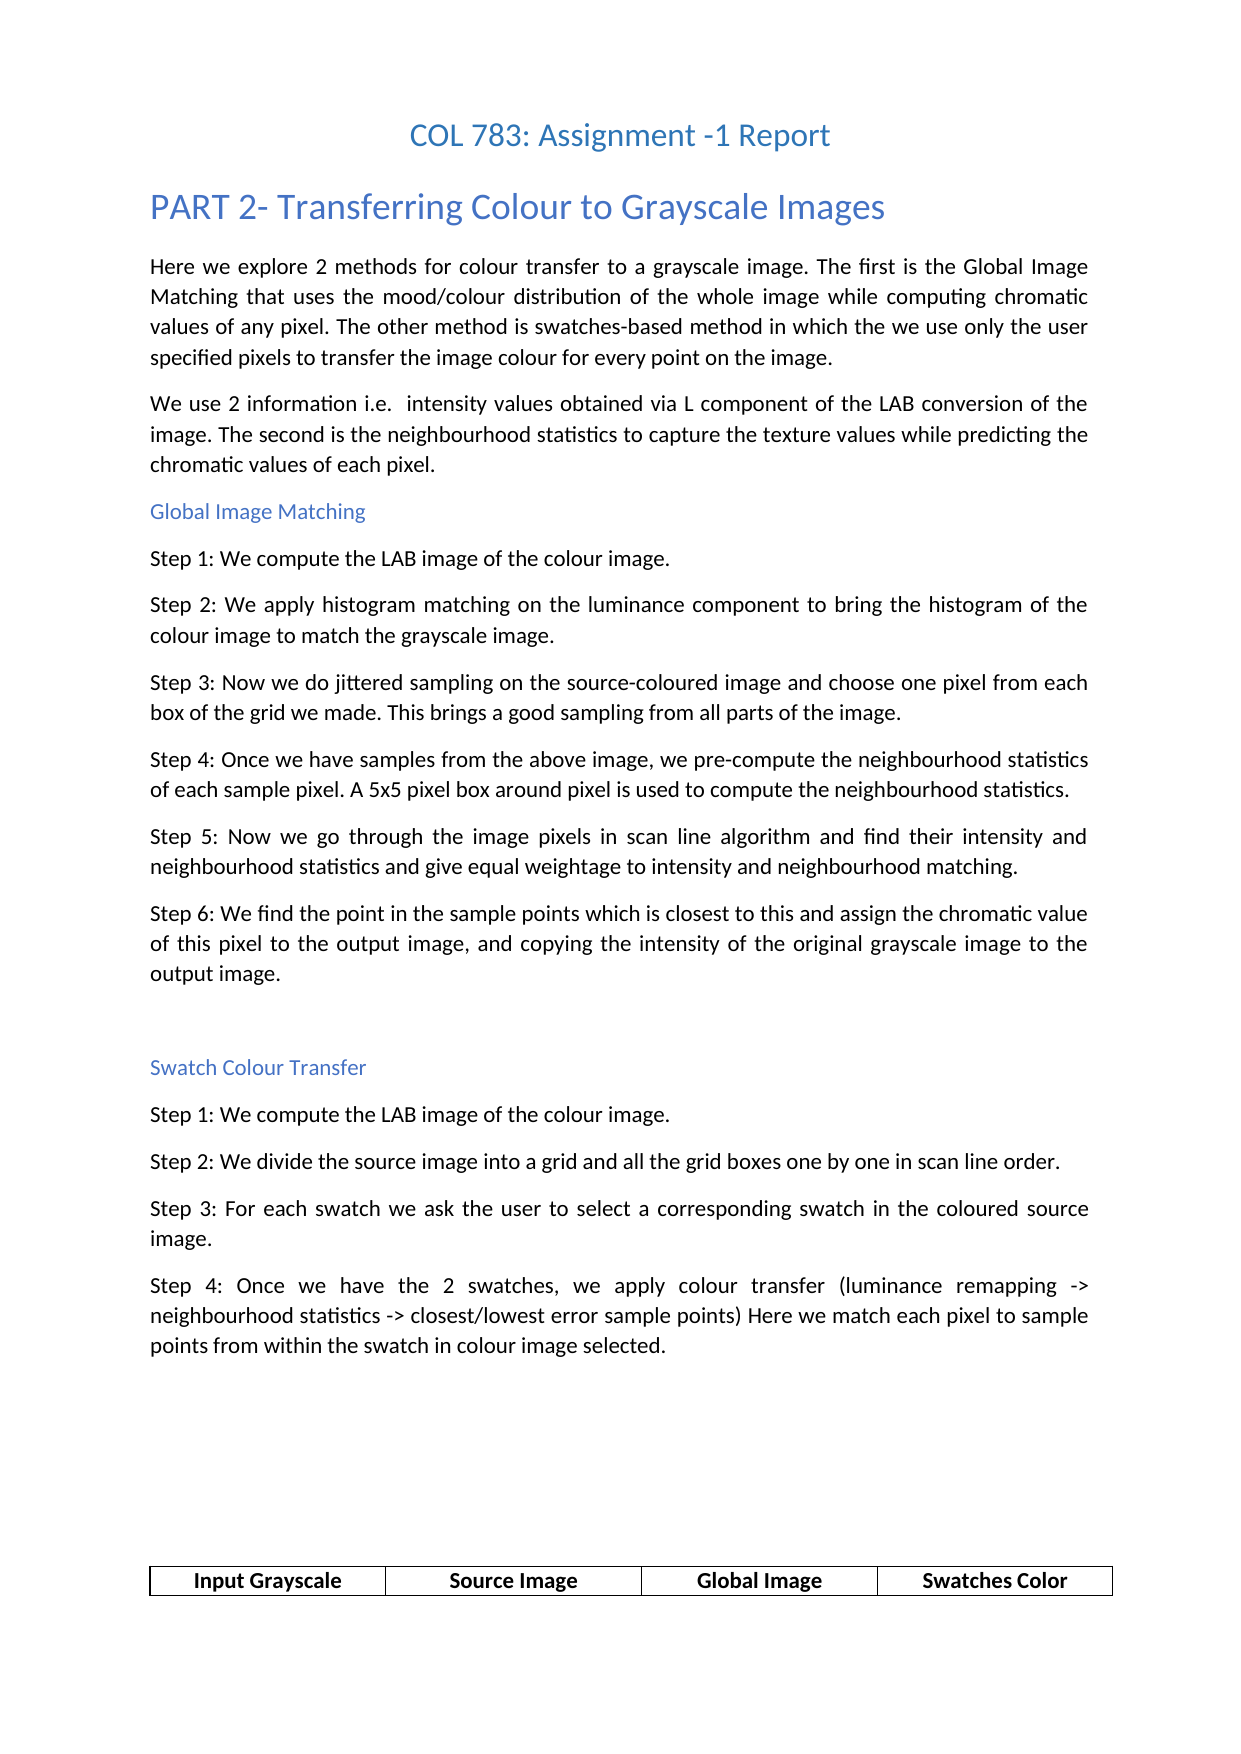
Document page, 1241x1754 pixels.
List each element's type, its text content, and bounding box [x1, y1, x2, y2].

text Global Image Matching [150, 497, 1090, 525]
text Step 1: We compute the LAB image of the colour image. [150, 1100, 1090, 1128]
text Step 3: Now we do jittered sampling on the source-coloured image and choose one pixel from each box of the grid we made. This brings a good sampling from all parts of the image. [150, 668, 1090, 726]
text PART 2- Transferring Colour to Grayscale Images [150, 183, 1090, 229]
table_header Source Image [386, 1567, 641, 1594]
text Step 2: We apply histogram matching on the luminance component to bring the histogram of the colour image to match the grayscale image. [150, 591, 1090, 649]
text Here we explore 2 methods for colour transfer to a grayscale image. The first is the Global Image Matching that uses the mood/colour distribution of the whole image while computing chromatic values of any pixel. The other method is swatches-based method in which the we use only the user specified pixels to transfer the image colour for every point on the image. [150, 252, 1090, 371]
table_header Input Grayscale [151, 1567, 385, 1594]
text Step 6: We find the point in the sample points which is closest to this and assign the chromatic value of this pixel to the output image, and copying the intensity of the original grayscale image to the output image. [150, 899, 1090, 987]
text Step 4: Once we have samples from the above image, we pre-compute the neighbourhood statistics of each sample pixel. A 5x5 pixel box around pixel is used to compute the neighbourhood statistics. [150, 745, 1090, 803]
text We use 2 information i.e. intensity values obtained via L component of the LAB conversion of the image. The second is the neighbourhood statistics to capture the texture values while predicting the chromatic values of each pixel. [150, 389, 1090, 478]
text Step 3: For each swatch we ask the user to select a corresponding swatch in the coloured source image. [150, 1194, 1090, 1252]
text Step 5: Now we go through the image pixels in scan line algorithm and find their intensity and neighbourhood statistics and give equal weightage to intensity and neighbourhood matching. [150, 822, 1090, 880]
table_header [878, 1567, 1112, 1594]
text Step 4: Once we have the 2 swatches, we apply colour transfer (luminance remapping -> neighbourhood statistics -> closest/lowest error sample points) Here we match each pixel to sample points from within the swatch in colour image selected. [150, 1271, 1090, 1359]
text Step 1: We compute the LAB image of the colour image. [150, 544, 1090, 572]
text Swatch Colour Transfer [150, 1053, 1090, 1081]
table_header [642, 1567, 877, 1594]
text Step 2: We divide the source image into a grid and all the grid boxes one by one in scan line order. [150, 1147, 1090, 1175]
